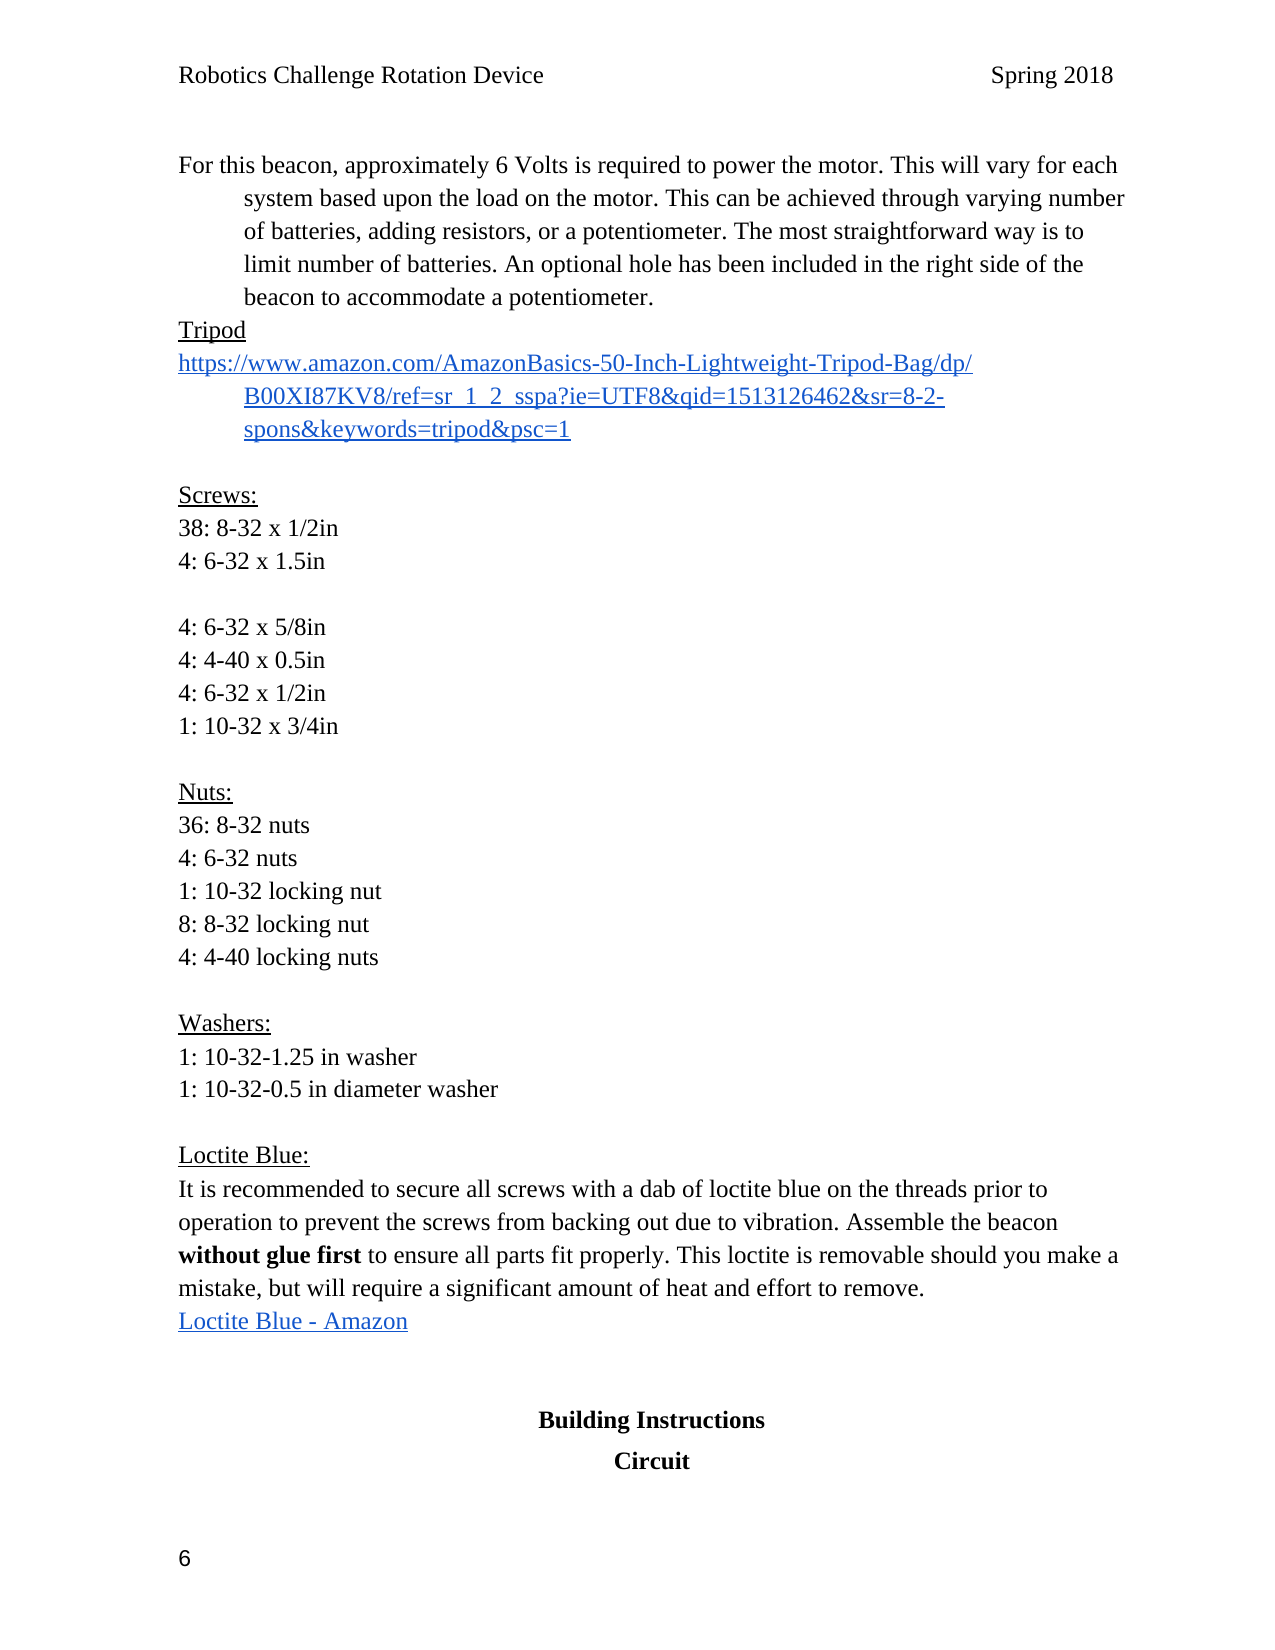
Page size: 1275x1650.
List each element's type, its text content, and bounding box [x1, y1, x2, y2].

text Loctite Blue: [178, 1141, 1125, 1169]
text 1: 10-32 locking nut [178, 876, 1125, 905]
text Loctite Blue - Amazon [178, 1306, 1125, 1334]
text Tripod [178, 315, 1125, 344]
text 1: 10-32-1.25 in washer [178, 1042, 1125, 1070]
text For this beacon, approximately 6 Volts is required to power the motor. This will vary for each system based upon the load on the motor. This can be achieved through varying number of batteries, adding resistors, or a potentiometer. The most straightforward way is to limit number of batteries. An optional hole has been included in the right side of the beacon to accommodate a potentiometer. [178, 150, 1125, 311]
text Nuts: [178, 777, 1125, 806]
text https://www.amazon.com/AmazonBasics-50-Inch-Lightweight-Tripod-Bag/dp/B00XI87KV8/ref=sr_1_2_sspa?ie=UTF8&qid=1513126462&sr=8-2-spons&keywords=tripod&psc=1 [178, 348, 1125, 443]
text 1: 10-32 x 3/4in [178, 711, 1125, 740]
text 36: 8-32 nuts [178, 810, 1125, 839]
text 1: 10-32-0.5 in diameter washer [178, 1074, 1125, 1103]
text Building Instructions [178, 1405, 1125, 1433]
text Washers: [178, 1008, 1125, 1037]
text 4: 4-40 locking nuts [178, 942, 1125, 971]
text 4: 6-32 nuts [178, 843, 1125, 872]
text 4: 6-32 x 5/8in [178, 612, 1125, 641]
text Circuit [178, 1446, 1125, 1475]
text 38: 8-32 x 1/2in [178, 513, 1125, 542]
text 8: 8-32 locking nut [178, 909, 1125, 938]
text 4: 6-32 x 1/2in [178, 678, 1125, 707]
text Screws: [178, 480, 1125, 509]
text 4: 6-32 x 1.5in [178, 546, 1125, 575]
text It is recommended to secure all screws with a dab of loctite blue on the threads prior to operation to prevent the screws from backing out due to vibration. Assemble the beacon without glue first to ensure all parts fit properly. This loctite is removable should you make a mistake, but will require a significant amount of heat and effort to remove. [178, 1174, 1125, 1301]
text 4: 4-40 x 0.5in [178, 645, 1125, 674]
